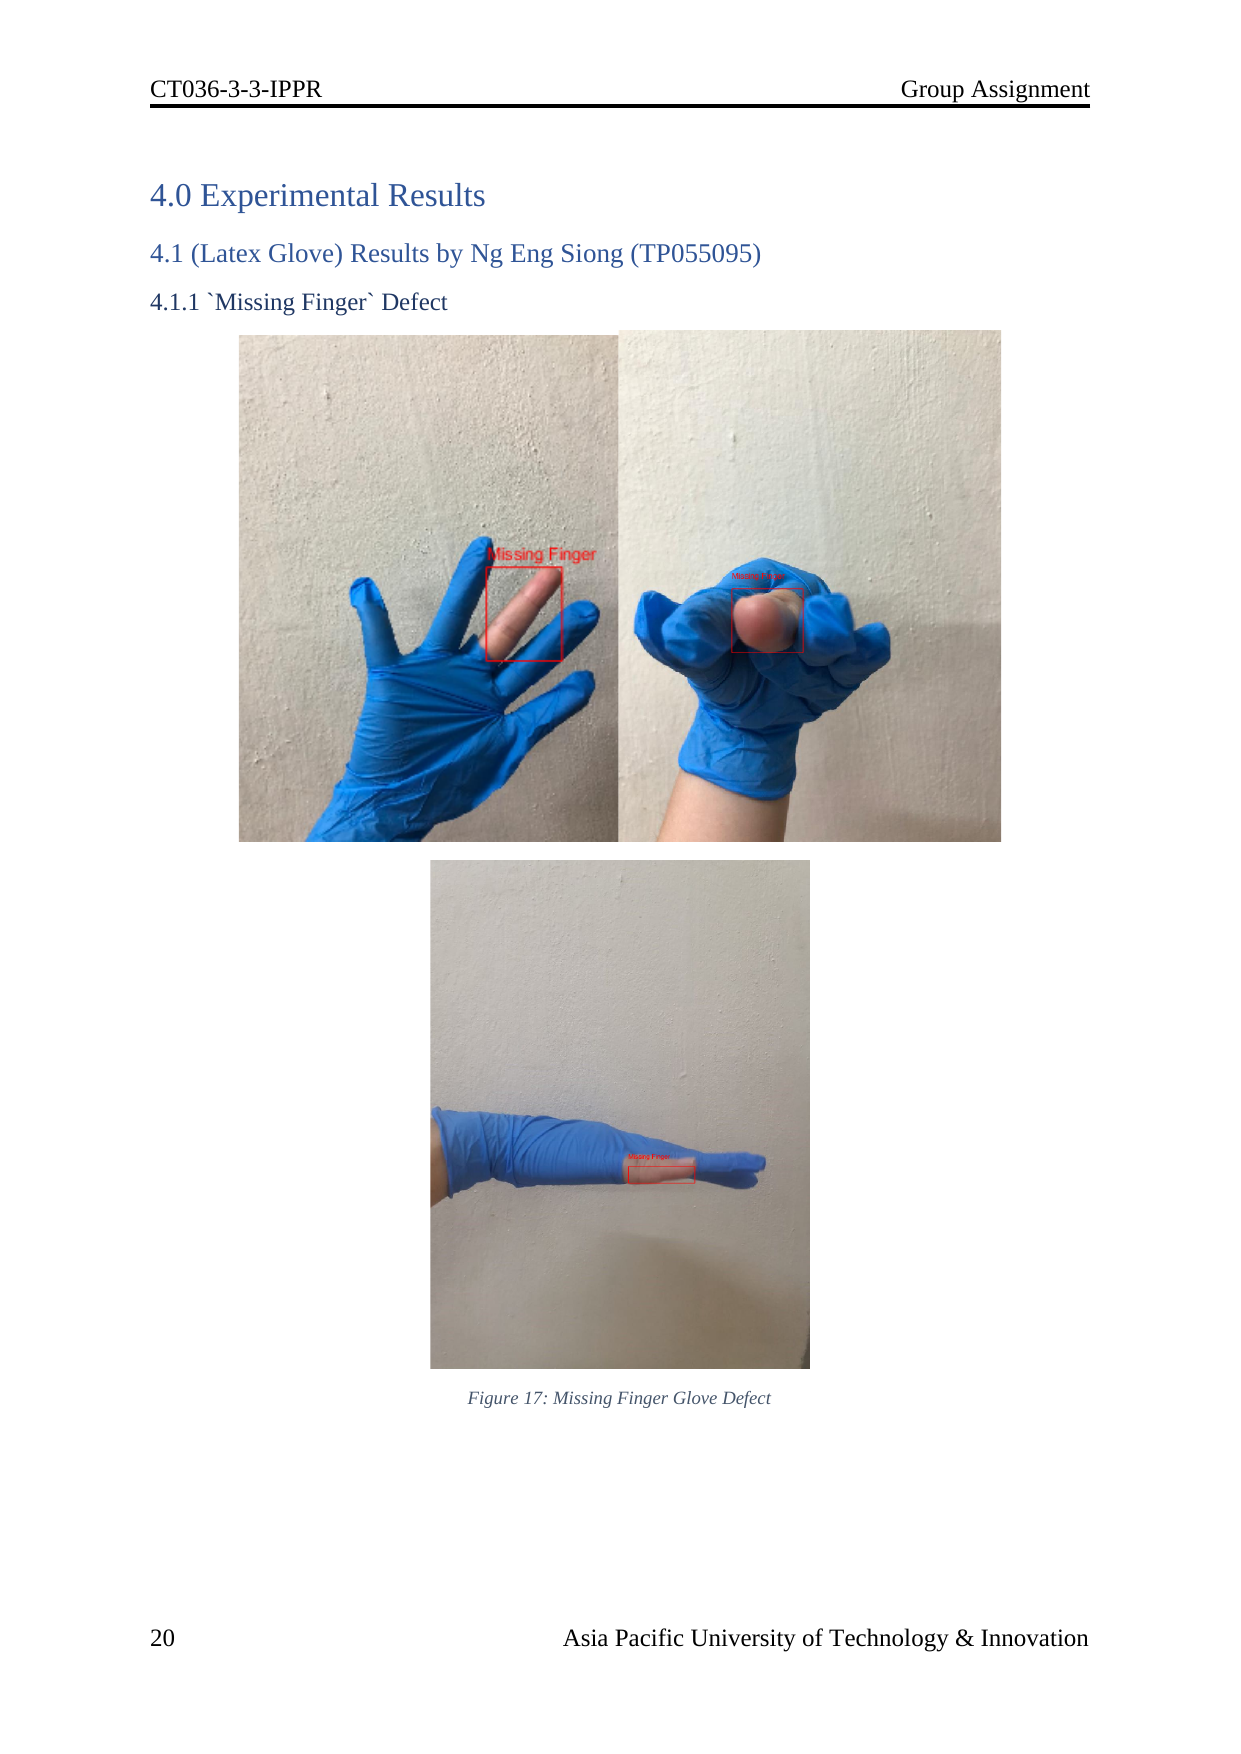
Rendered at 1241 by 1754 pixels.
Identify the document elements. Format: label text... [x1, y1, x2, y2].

subtitle 4.0 Experimental Results [150, 175, 1090, 213]
picture [430, 860, 810, 1369]
picture [238, 330, 1002, 842]
subtitle 4.1 (Latex Glove) Results by Ng Eng Siong (TP055095) [150, 237, 1090, 268]
subtitle 4.1.1 `Missing Finger` Defect [150, 287, 1090, 316]
